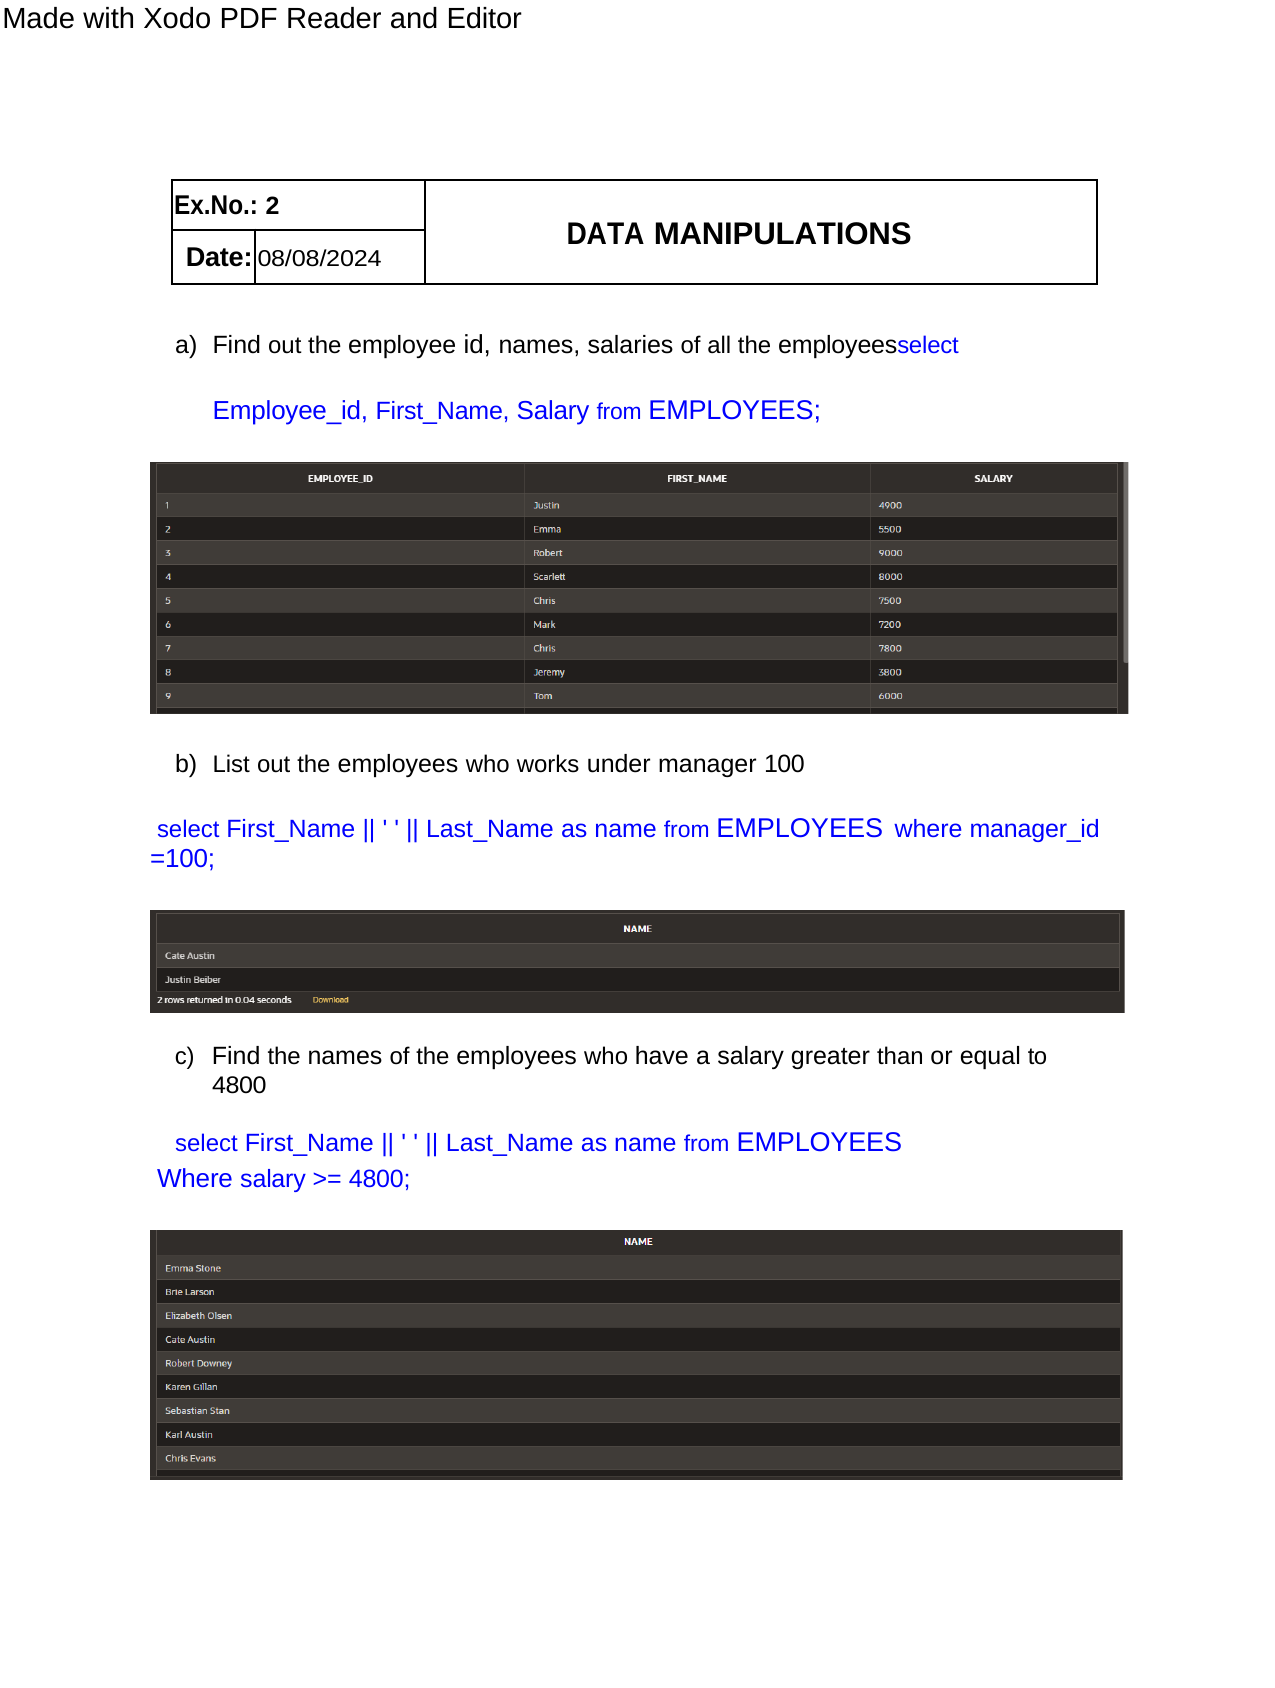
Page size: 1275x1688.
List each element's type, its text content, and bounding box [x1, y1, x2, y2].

table_cell Date: [173, 231, 254, 283]
text 4800 [212, 1071, 1225, 1098]
text select First_Name || ' ' || Last_Name as name from EMPLOYEES where manager_id [157, 813, 1225, 844]
picture [150, 462, 1129, 714]
table_header Ex.No.: 2 [173, 181, 424, 228]
picture [150, 910, 1125, 1013]
table_cell 08/08/2024 [256, 231, 424, 283]
picture [150, 1230, 1123, 1480]
table_header DATA MANIPULATIONS [426, 181, 1096, 283]
subtitle =100; [150, 844, 1225, 873]
text Where salary >= 4800; [157, 1163, 1225, 1193]
list Find out the employee id, names, salaries of all the employeesselect [175, 329, 1225, 359]
text Employee_id, First_Name, Salary from EMPLOYEES; [212, 394, 1225, 426]
list Find the names of the employees who have a salary greater than or equal to [174, 936, 1225, 1070]
list List out the employees who works under manager 100 [175, 749, 1225, 778]
text select First_Name || ' ' || Last_Name as name from EMPLOYEES [175, 1126, 1225, 1157]
